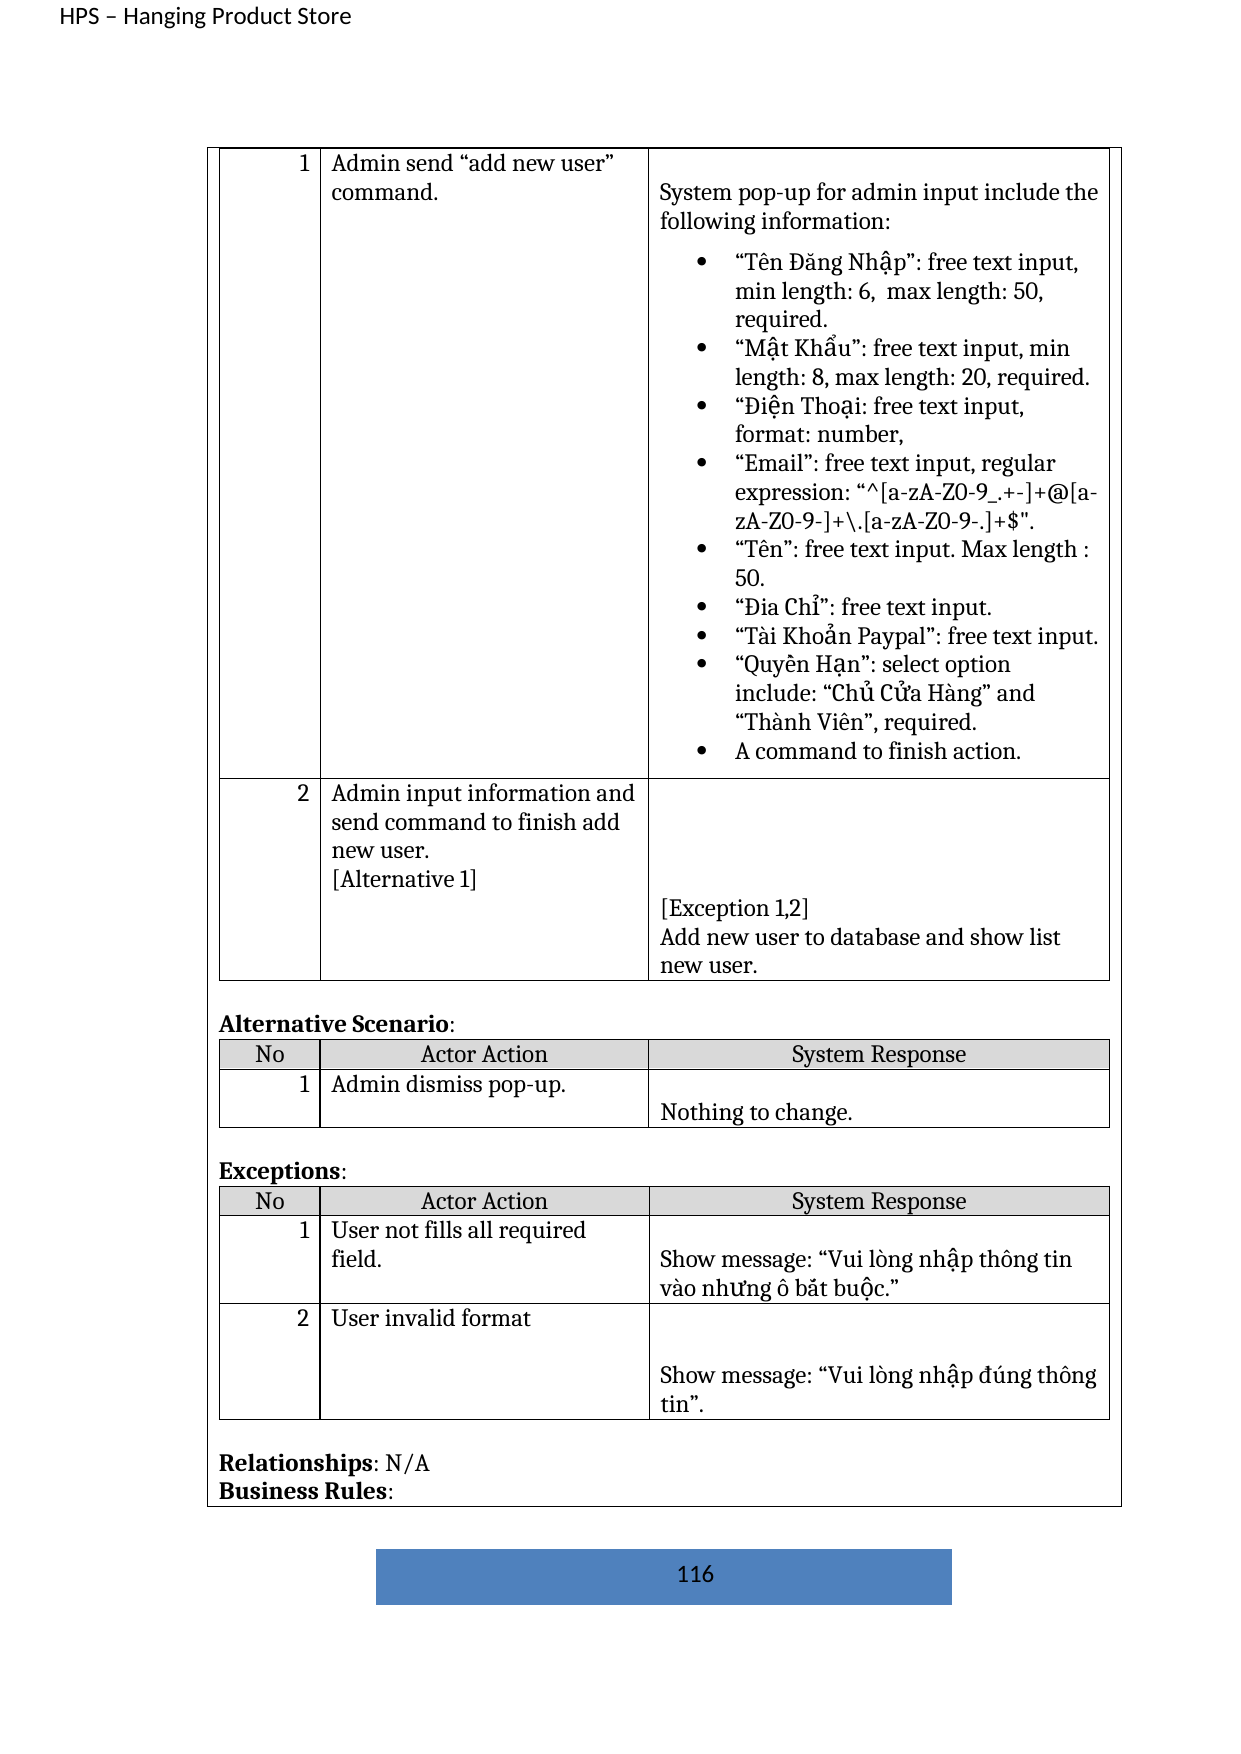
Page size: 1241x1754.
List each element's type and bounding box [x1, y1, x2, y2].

table_cell [208, 148, 1121, 1506]
